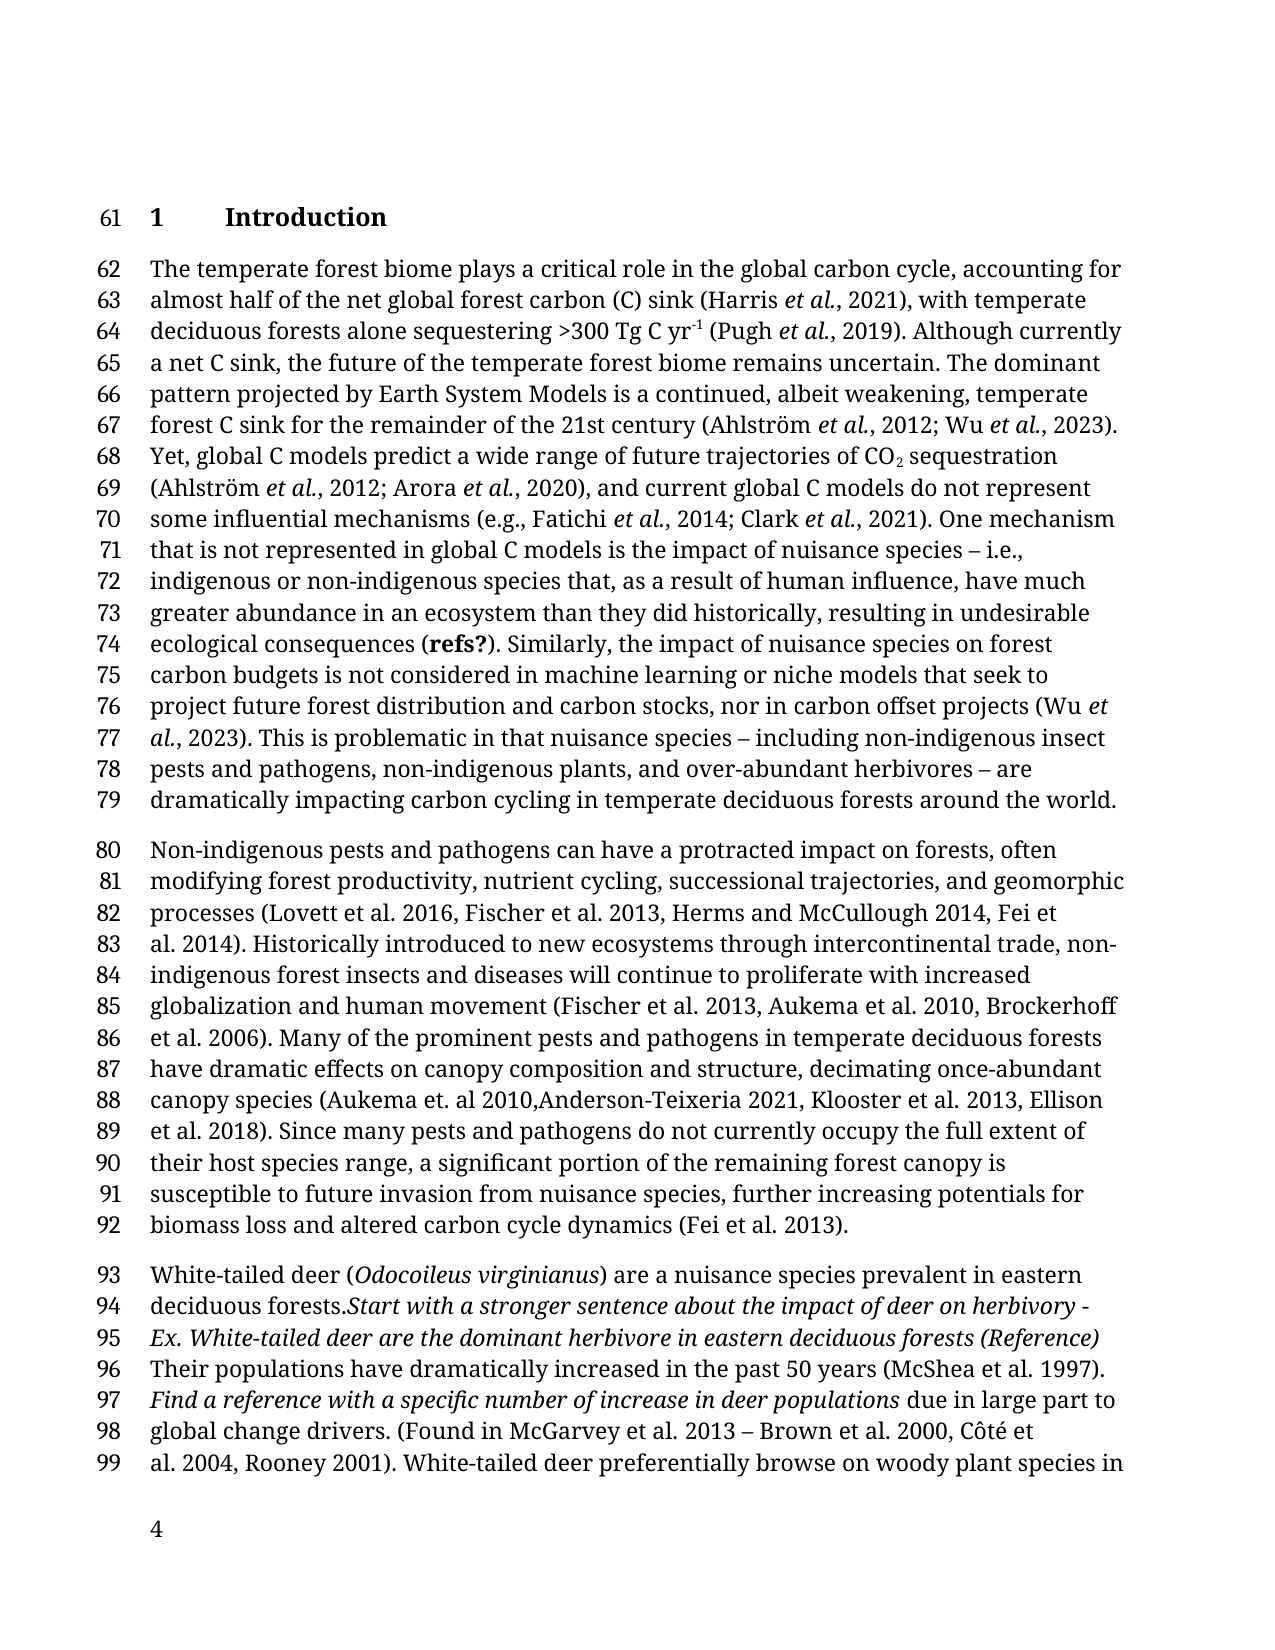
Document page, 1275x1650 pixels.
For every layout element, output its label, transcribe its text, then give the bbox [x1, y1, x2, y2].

text The temperate forest biome plays a critical role in the global carbon cycle, accounting for almost half of the net global forest carbon (C) sink (Harris et al., 2021), with temperate deciduous forests alone sequestering >300 Tg C yr-1 (Pugh et al., 2019). Although currently a net C sink, the future of the temperate forest biome remains uncertain. The dominant pattern projected by Earth System Models is a continued, albeit weakening, temperate forest C sink for the remainder of the 21st century (Ahlström et al., 2012; Wu et al., 2023). Yet, global C models predict a wide range of future trajectories of CO2 sequestration (Ahlström et al., 2012; Arora et al., 2020), and current global C models do not represent some influential mechanisms (e.g., Fatichi et al., 2014; Clark et al., 2021). One mechanism that is not represented in global C models is the impact of nuisance species – i.e., indigenous or non-indigenous species that, as a result of human influence, have much greater abundance in an ecosystem than they did historically, resulting in undesirable ecological consequences (refs?). Similarly, the impact of nuisance species on forest carbon budgets is not considered in machine learning or niche models that seek to project future forest distribution and carbon stocks, nor in carbon offset projects (Wu et al., 2023). This is problematic in that nuisance species – including non-indigenous insect pests and pathogens, non-indigenous plants, and over-abundant herbivores – are dramatically impacting carbon cycling in temperate deciduous forests around the world. [150, 253, 1125, 815]
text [150, 1259, 1125, 1478]
text Non-indigenous pests and pathogens can have a protracted impact on forests, often modifying forest productivity, nutrient cycling, successional trajectories, and geomorphic processes (Lovett et al. 2016, Fischer et al. 2013, Herms and McCullough 2014, Fei et al. 2014). Historically introduced to new ecosystems through intercontinental trade, non-indigenous forest insects and diseases will continue to proliferate with increased globalization and human movement (Fischer et al. 2013, Aukema et al. 2010, Brockerhoff et al. 2006). Many of the prominent pests and pathogens in temperate deciduous forests have dramatic effects on canopy composition and structure, decimating once-abundant canopy species (Aukema et. al 2010,Anderson-Teixeria 2021, Klooster et al. 2013, Ellison et al. 2018). Since many pests and pathogens do not currently occupy the full extent of their host species range, a significant portion of the remaining forest canopy is susceptible to future invasion from nuisance species, further increasing potentials for biomass loss and altered carbon cycle dynamics (Fei et al. 2013). [150, 834, 1125, 1240]
subtitle 1 Introduction [150, 200, 1125, 234]
